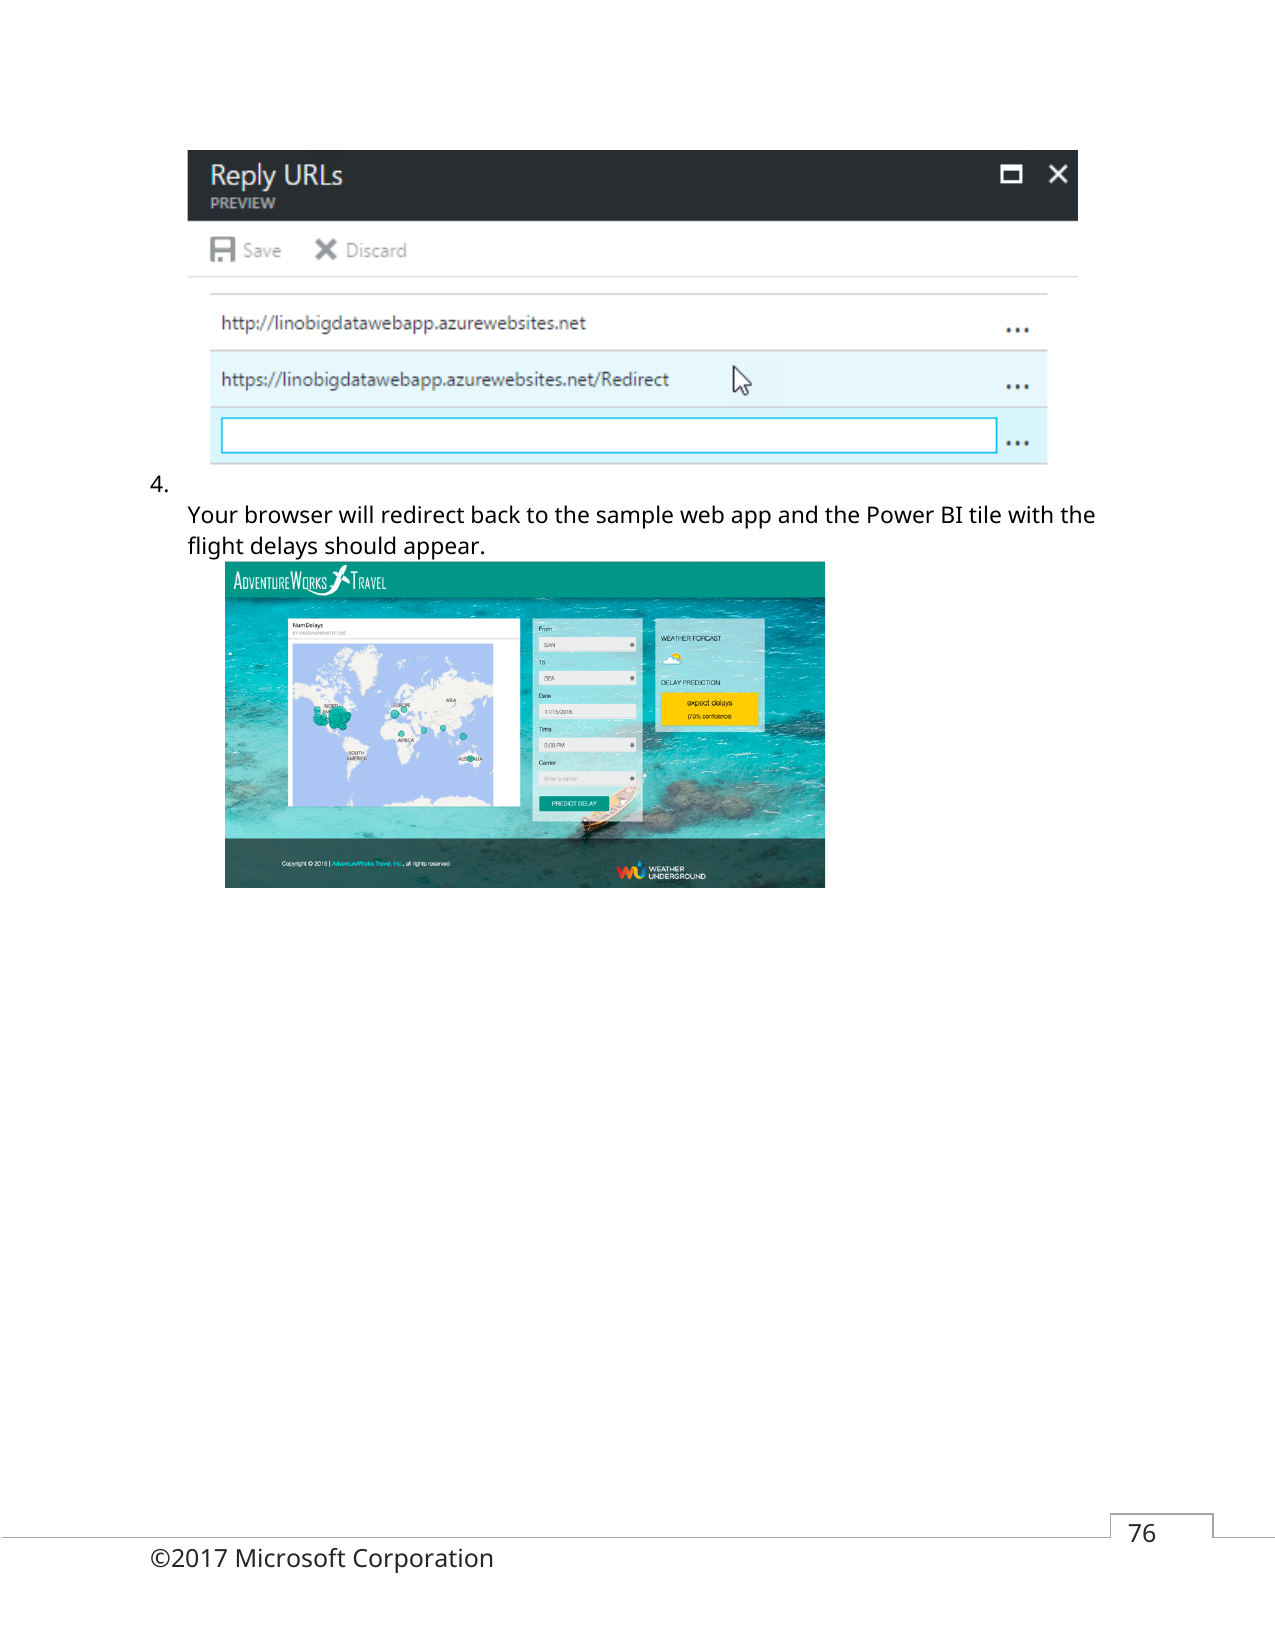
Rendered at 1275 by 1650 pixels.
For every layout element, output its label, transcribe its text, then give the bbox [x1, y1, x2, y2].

picture [225, 561, 826, 888]
picture [187, 150, 1078, 493]
